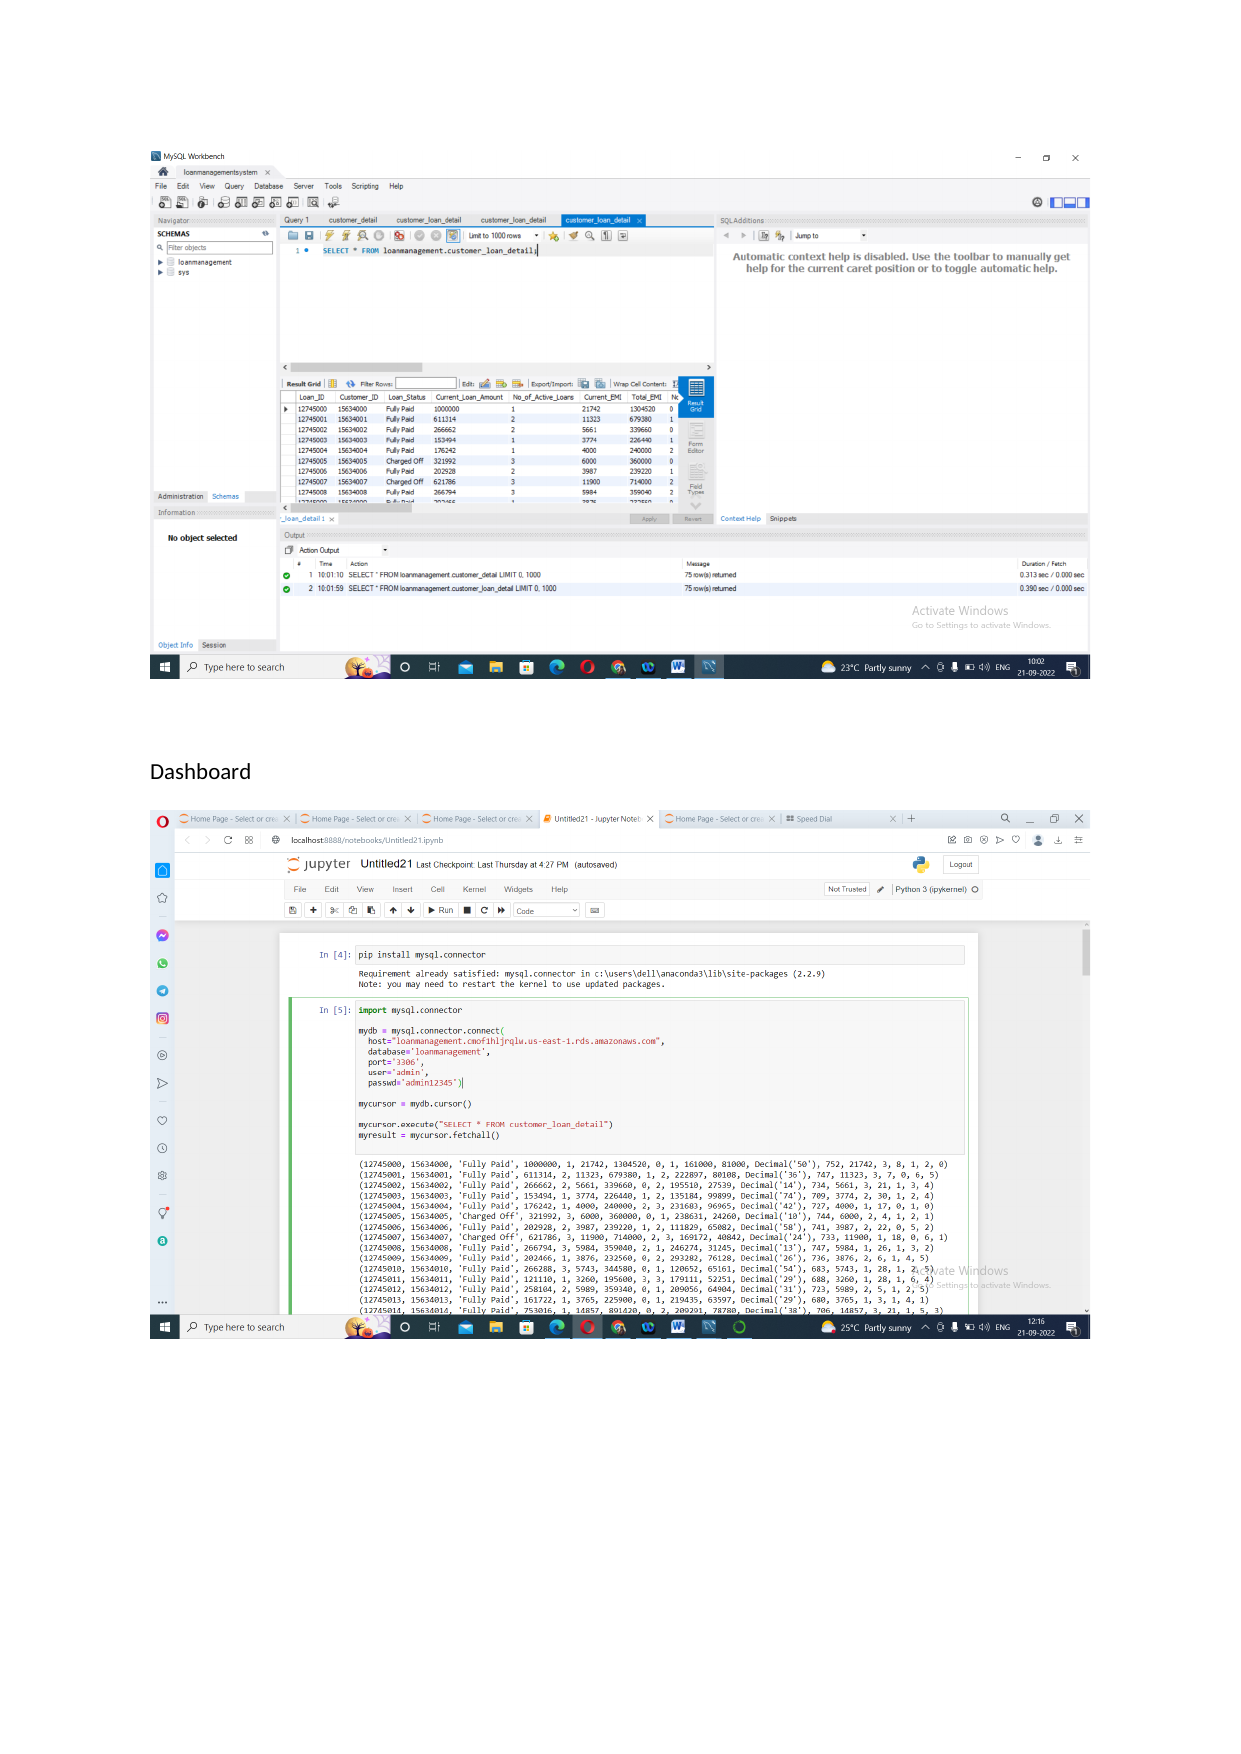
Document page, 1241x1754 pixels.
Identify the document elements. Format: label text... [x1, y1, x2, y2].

picture [150, 810, 1091, 1339]
text Dashboard [150, 757, 1090, 785]
picture [150, 150, 1091, 679]
